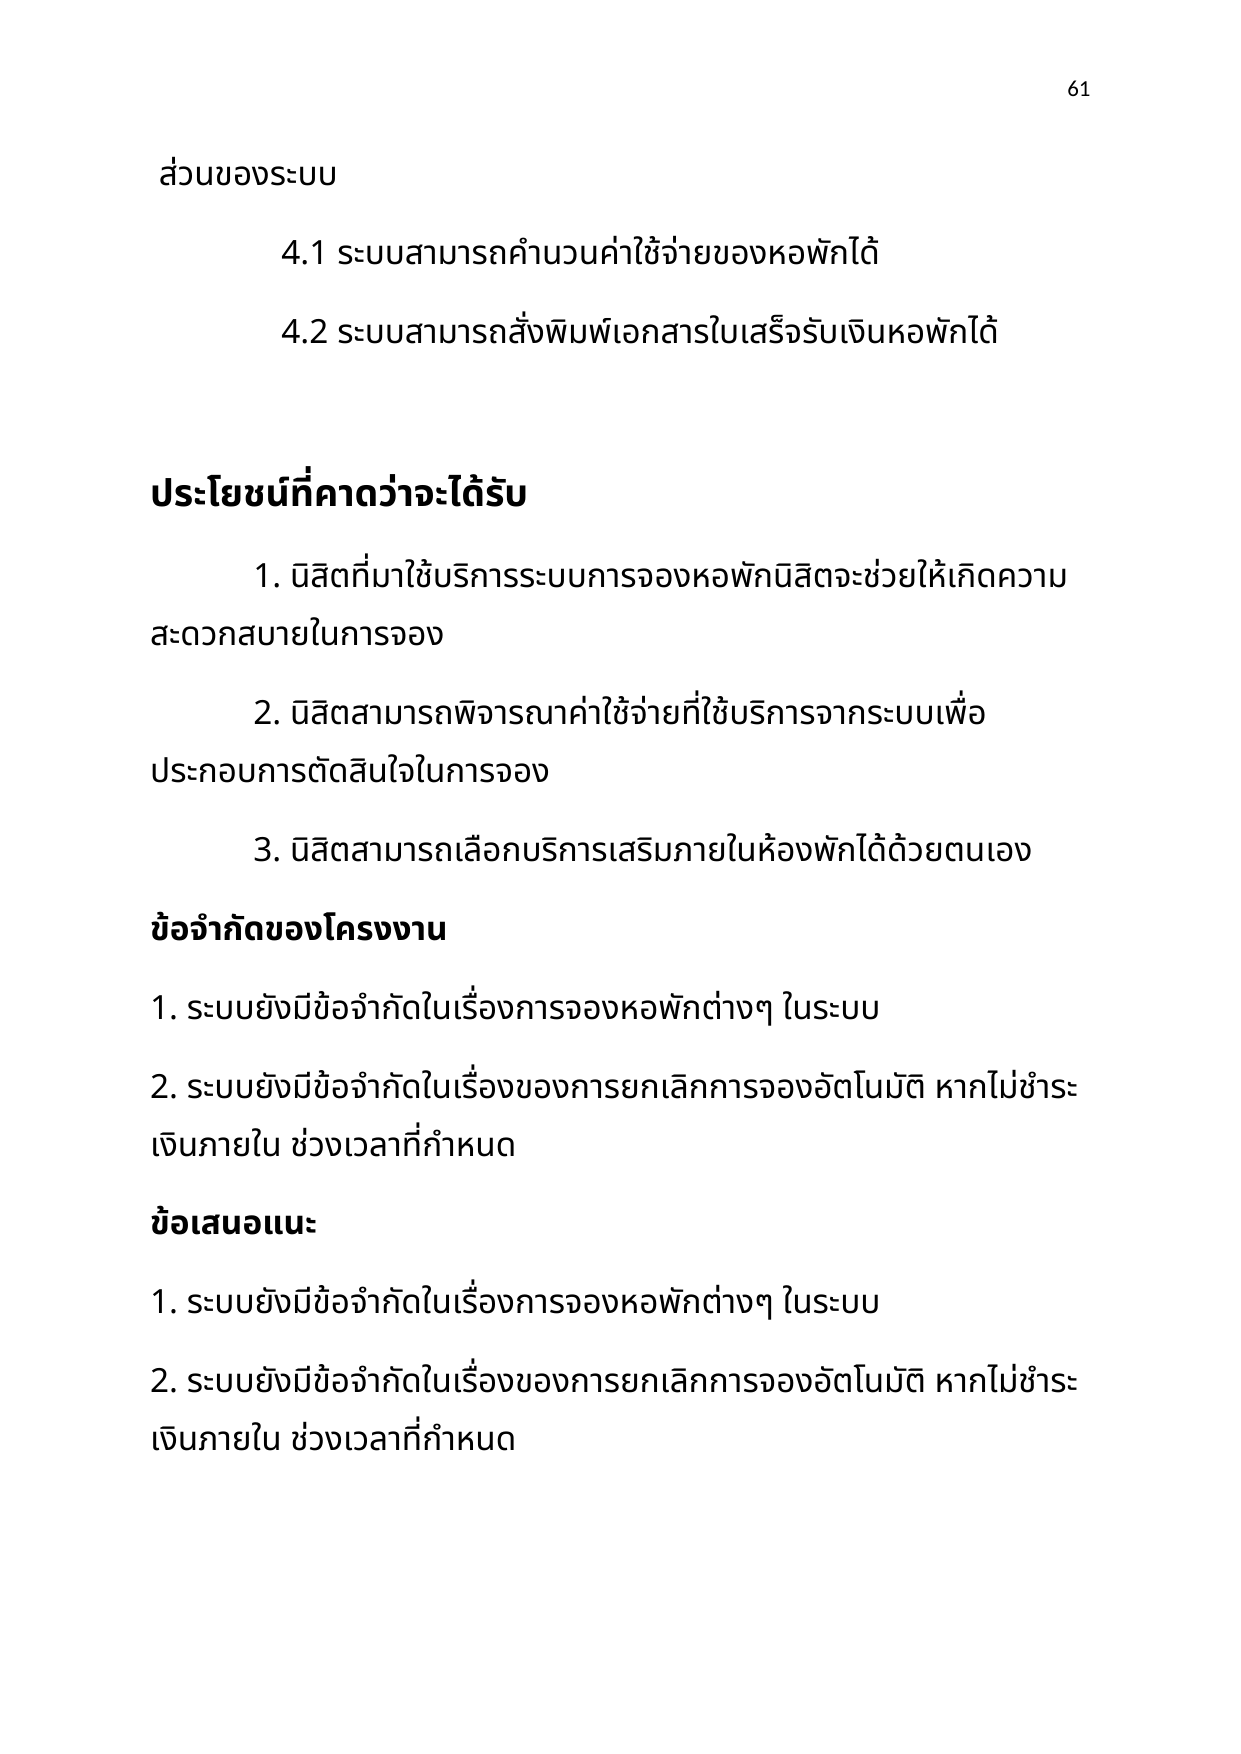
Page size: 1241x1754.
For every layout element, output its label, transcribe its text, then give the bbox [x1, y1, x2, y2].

text 1. นิสิตที่มาใช้บริการระบบการจองหอพักนิสิตจะช่วยให้เกิดความสะดวกสบายในการจอง [150, 552, 1090, 661]
text 2. ระบบยังมีข้อจํากัดในเรื่องของการยกเลิกการจองอัตโนมัติ หากไม่ชำระเงินภายใน ช่วงเวลาที่กำหนด [150, 1062, 1090, 1171]
text 4.2 ระบบสามารถสั่งพิมพ์เอกสารใบเสร็จรับเงินหอพักได้ [150, 308, 1090, 358]
text 2. ระบบยังมีข้อจํากัดในเรื่องของการยกเลิกการจองอัตโนมัติ หากไม่ชำระเงินภายใน ช่วงเวลาที่กำหนด [150, 1357, 1090, 1466]
text 1. ระบบยังมีข้อจํากัดในเรื่องการจองหอพักต่างๆ ในระบบ [150, 983, 1090, 1034]
text ข้อจํากัดของโครงงาน [150, 905, 1090, 955]
text 4.1 ระบบสามารถคำนวนค่าใช้จ่ายของหอพักได้ [150, 229, 1090, 279]
text 3. นิสิตสามารถเลือกบริการเสริมภายในห้องพักได้ด้วยตนเอง [150, 826, 1090, 876]
text 1. ระบบยังมีข้อจํากัดในเรื่องการจองหอพักต่างๆ ในระบบ [150, 1278, 1090, 1329]
text ประโยชน์ที่คาดว่าจะได้รับ [150, 466, 1090, 523]
text 2. นิสิตสามารถพิจารณาค่าใช้จ่ายที่ใช้บริการจากระบบเพื่อประกอบการตัดสินใจในการจอง [150, 689, 1090, 797]
text ข้อเสนอแนะ [150, 1199, 1090, 1250]
text ส่วนของระบบ [150, 150, 1090, 200]
